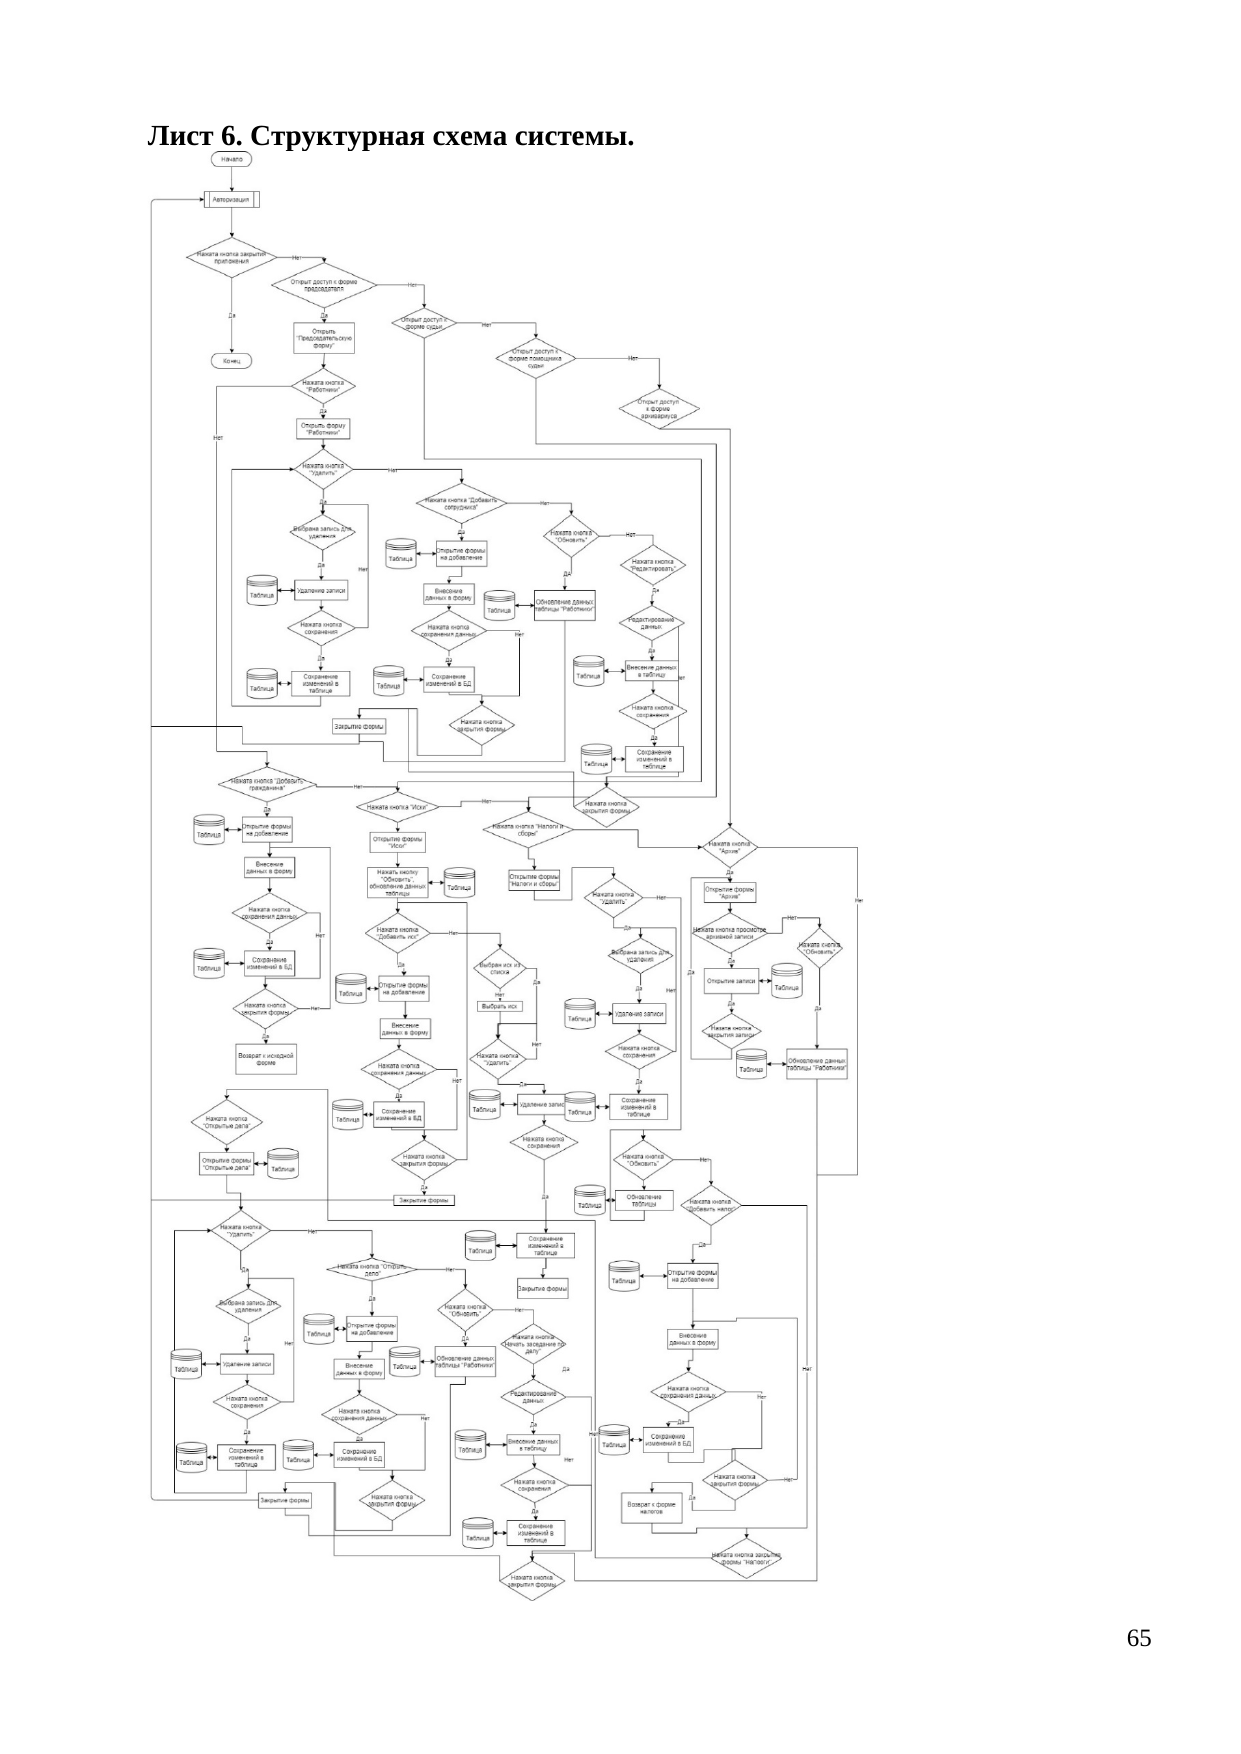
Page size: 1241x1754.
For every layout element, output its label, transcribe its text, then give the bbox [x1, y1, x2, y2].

text Лист 6. Структурная схема системы. [148, 118, 1152, 152]
picture [147, 151, 864, 1601]
